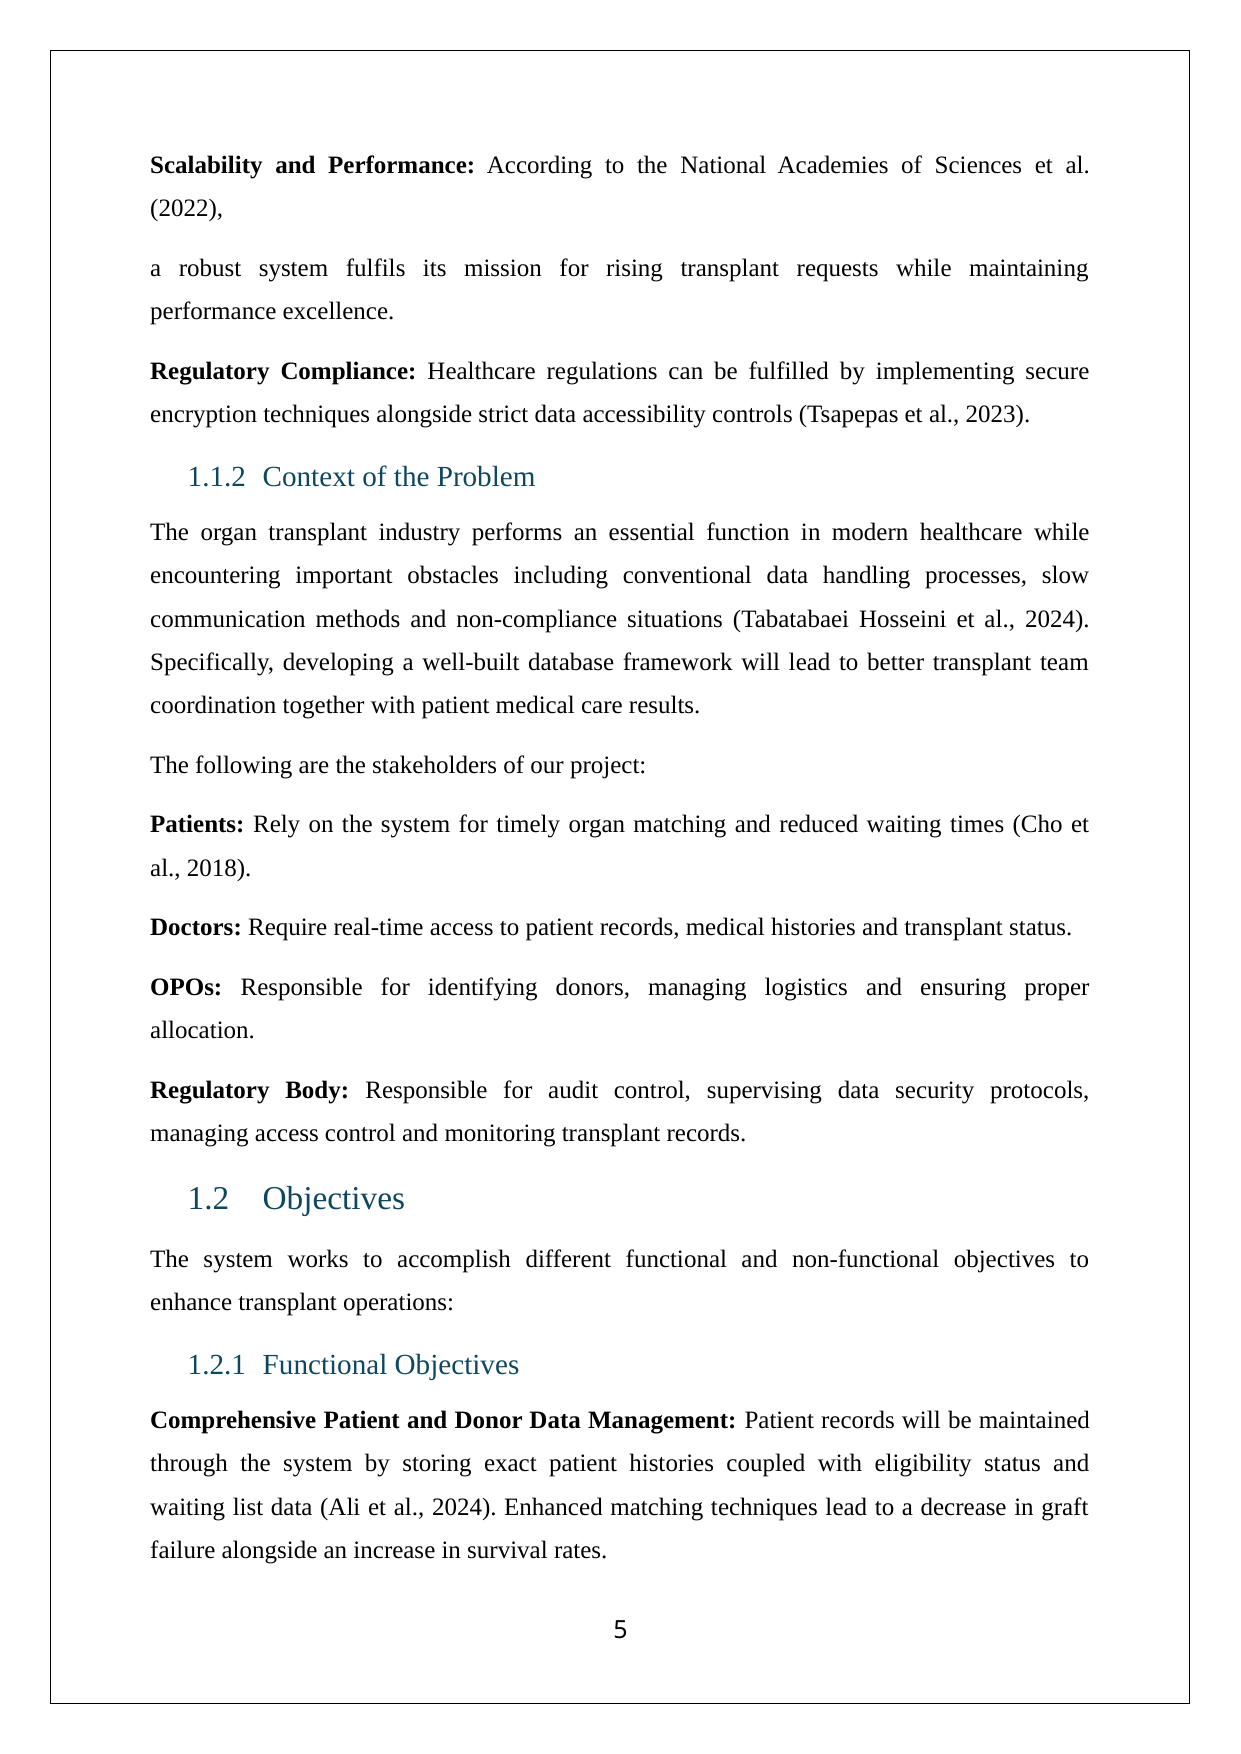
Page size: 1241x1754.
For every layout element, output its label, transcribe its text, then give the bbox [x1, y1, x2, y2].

text OPOs: Responsible for identifying donors, managing logistics and ensuring proper allocation. [150, 972, 1090, 1044]
text Patients: Rely on the system for timely organ matching and reduced waiting times (Cho et al., 2018). [150, 809, 1090, 881]
text The following are the stakeholders of our project: [150, 750, 1090, 778]
text Regulatory Compliance: Healthcare regulations can be fulfilled by implementing secure encryption techniques alongside strict data accessibility controls (Tsapepas et al., 2023). [150, 356, 1090, 428]
subtitle Functional Objectives [187, 1347, 1090, 1380]
text The organ transplant industry performs an essential function in modern healthcare while encountering important obstacles including conventional data handling processes, slow communication methods and non-compliance situations (Tabatabaei Hosseini et al., 2024). Specifically, developing a well-built database framework will lead to better transplant team coordination together with patient medical care results. [150, 517, 1090, 719]
text Regulatory Body: Responsible for audit control, supervising data security protocols, managing access control and monitoring transplant records. [150, 1075, 1090, 1147]
text a robust system fulfils its mission for rising transplant requests while maintaining performance excellence. [150, 253, 1090, 325]
text The system works to accomplish different functional and non-functional objectives to enhance transplant operations: [150, 1244, 1090, 1316]
subtitle Context of the Problem [187, 459, 1090, 492]
text Comprehensive Patient and Donor Data Management: Patient records will be maintained through the system by storing exact patient histories coupled with eligibility status and waiting list data (Ali et al., 2024). Enhanced matching techniques lead to a decrease in graft failure alongside an increase in survival rates. [150, 1405, 1090, 1563]
text Doctors: Require real-time access to patient records, medical histories and transplant status. [150, 912, 1090, 941]
text Scalability and Performance: According to the National Academies of Sciences et al. (2022), [150, 150, 1090, 222]
subtitle Objectives [187, 1178, 1090, 1216]
